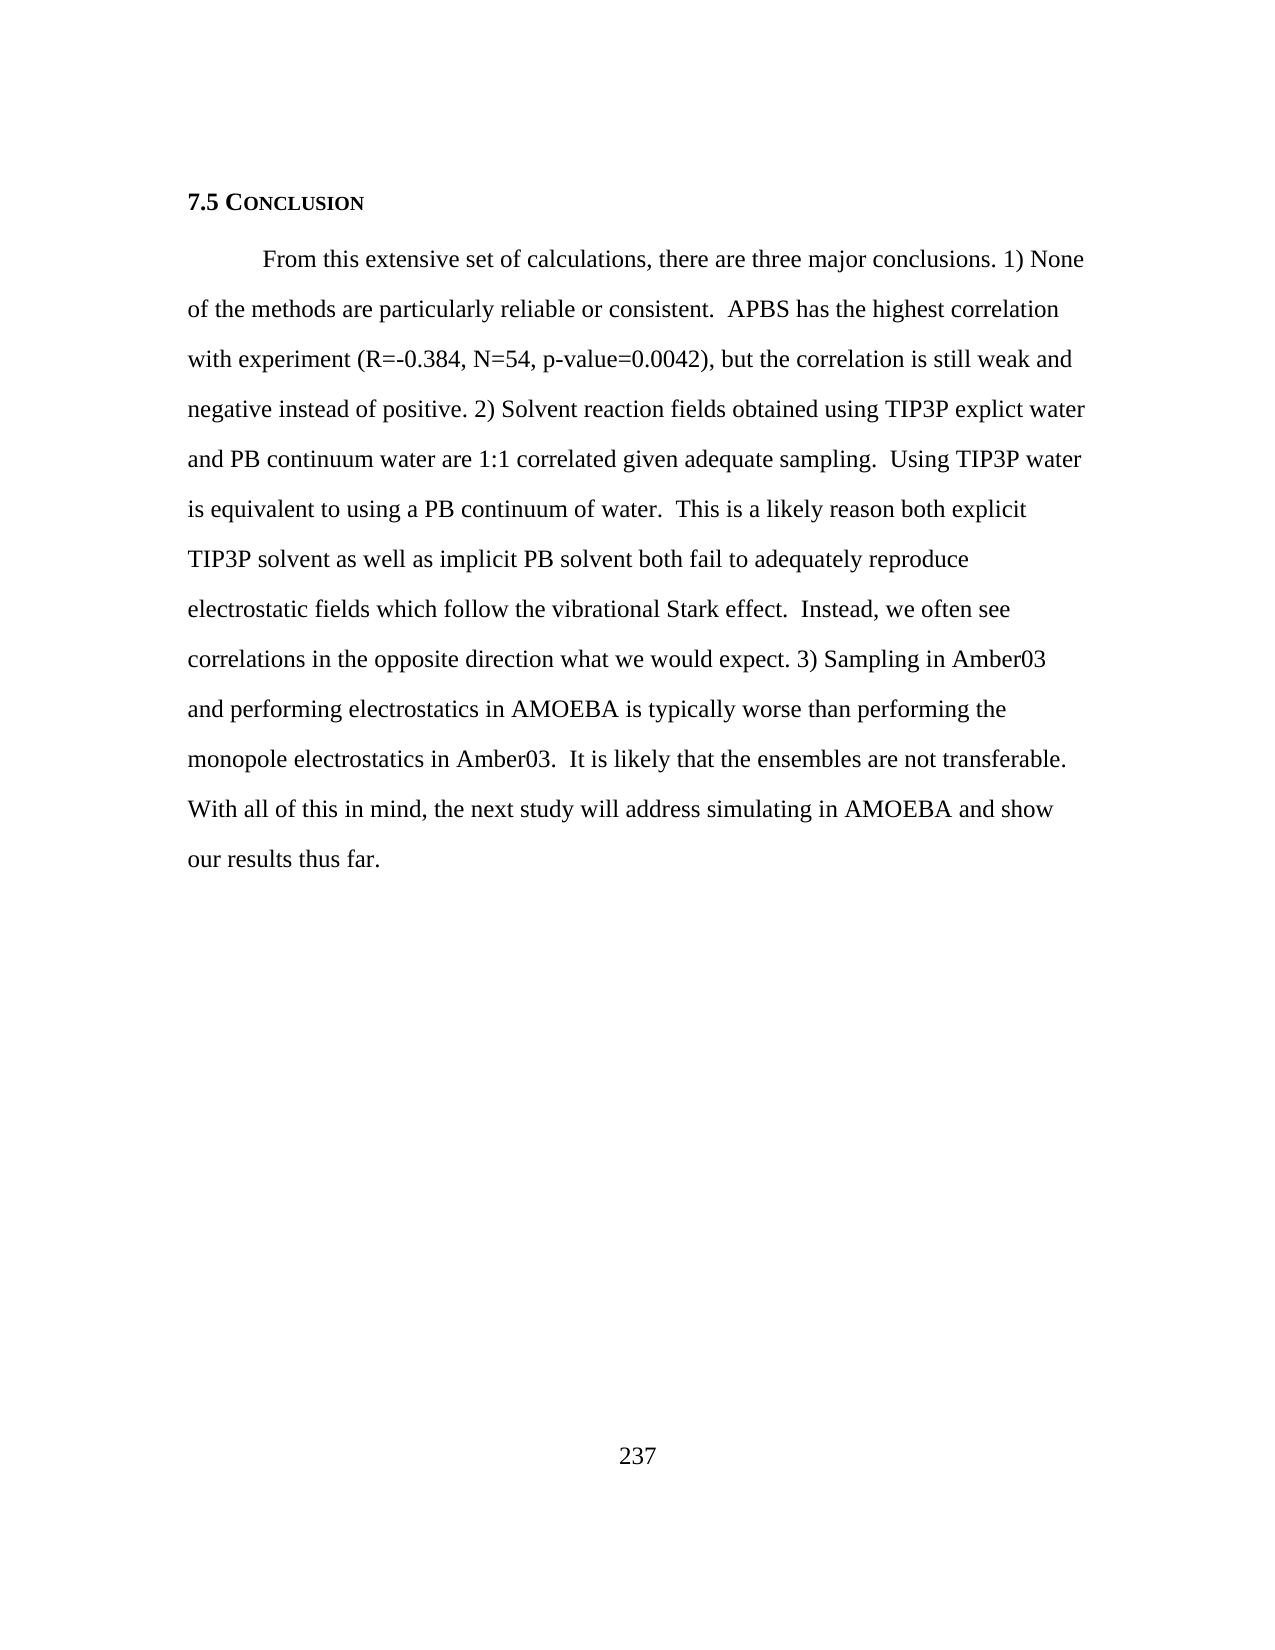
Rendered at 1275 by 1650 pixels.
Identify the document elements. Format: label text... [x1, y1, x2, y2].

subtitle Conclusion [187, 187, 1087, 216]
text From this extensive set of calculations, there are three major conclusions. 1) None of the methods are particularly reliable or consistent. APBS has the highest correlation with experiment (R=-0.384, N=54, p-value=0.0042), but the correlation is still weak and negative instead of positive. 2) Solvent reaction fields obtained using TIP3P explict water and PB continuum water are 1:1 correlated given adequate sampling. Using TIP3P water is equivalent to using a PB continuum of water. This is a likely reason both explicit TIP3P solvent as well as implicit PB solvent both fail to adequately reproduce electrostatic fields which follow the vibrational Stark effect. Instead, we often see correlations in the opposite direction what we would expect. 3) Sampling in Amber03 and performing electrostatics in AMOEBA is typically worse than performing the monopole electrostatics in Amber03. It is likely that the ensembles are not transferable. With all of this in mind, the next study will address simulating in AMOEBA and show our results thus far. [187, 222, 1087, 872]
